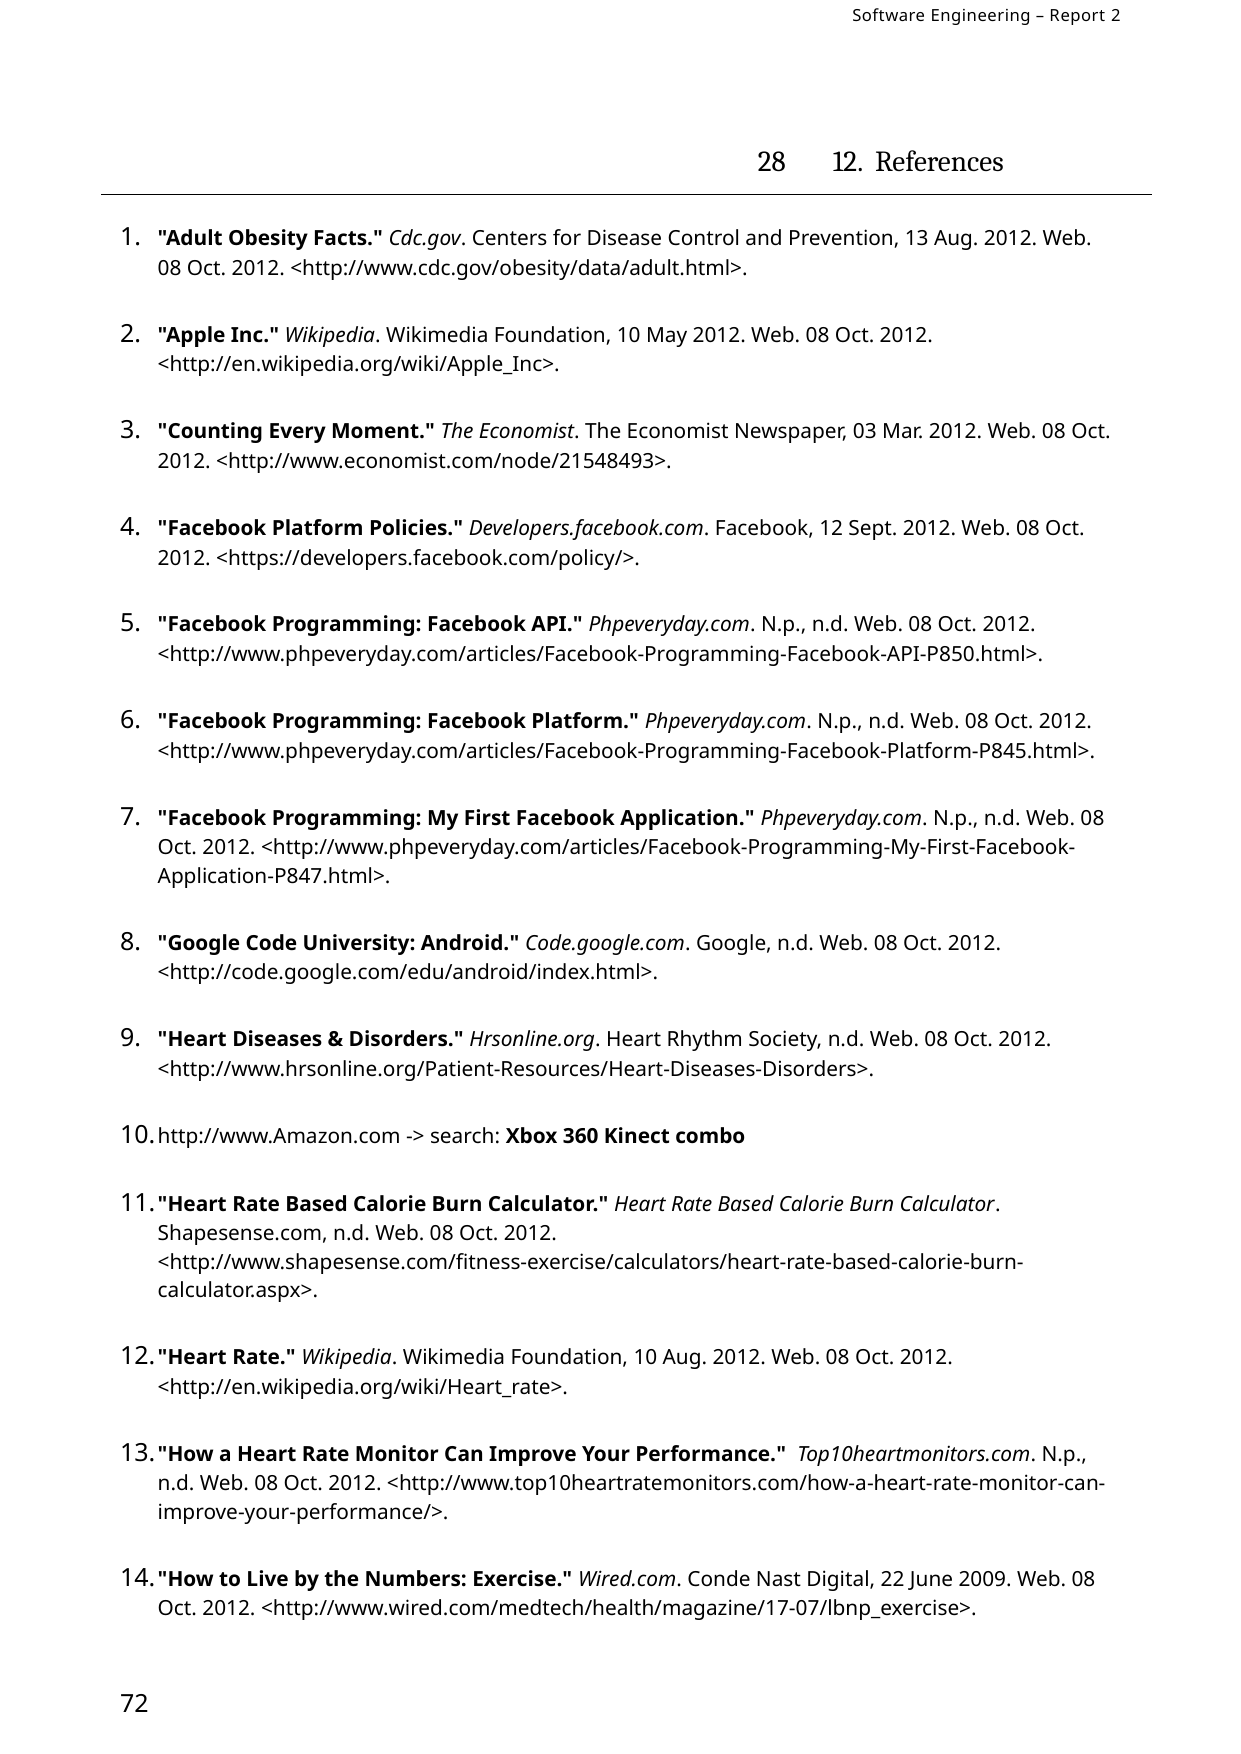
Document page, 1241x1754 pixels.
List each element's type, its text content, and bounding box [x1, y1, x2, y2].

list http://www.Amazon.com -> search: Xbox 360 Kinect combo [120, 1116, 1120, 1150]
list "Heart Diseases & Disorders." Hrsonline.org. Heart Rhythm Society, n.d. Web. 08 Oct. 2012. <http://www.hrsonline.org/Patient-Resources/Heart-Diseases-Disorders>. [120, 1020, 1120, 1082]
list "Facebook Platform Policies." Developers.facebook.com. Facebook, 12 Sept. 2012. Web. 08 Oct. 2012. <https://developers.facebook.com/policy/>. [120, 508, 1120, 571]
text 12. References [120, 145, 1003, 178]
list "Heart Rate Based Calorie Burn Calculator." Heart Rate Based Calorie Burn Calculator. Shapesense.com, n.d. Web. 08 Oct. 2012. <http://www.shapesense.com/fitness-exercise/calculators/heart-rate-based-calorie-burn-calculator.aspx>. [120, 1184, 1120, 1304]
list "Counting Every Moment." The Economist. The Economist Newspaper, 03 Mar. 2012. Web. 08 Oct. 2012. <http://www.economist.com/node/21548493>. [120, 412, 1120, 474]
list "Heart Rate." Wikipedia. Wikimedia Foundation, 10 Aug. 2012. Web. 08 Oct. 2012. <http://en.wikipedia.org/wiki/Heart_rate>. [120, 1338, 1120, 1400]
list "Facebook Programming: My First Facebook Application." Phpeveryday.com. N.p., n.d. Web. 08 Oct. 2012. <http://www.phpeveryday.com/articles/Facebook-Programming-My-First-Facebook-Application-P847.html>. [120, 798, 1120, 889]
list "Facebook Programming: Facebook Platform." Phpeveryday.com. N.p., n.d. Web. 08 Oct. 2012. <http://www.phpeveryday.com/articles/Facebook-Programming-Facebook-Platform-P845.html>. [120, 702, 1120, 764]
list "Google Code University: Android." Code.google.com. Google, n.d. Web. 08 Oct. 2012. <http://code.google.com/edu/android/index.html>. [120, 923, 1120, 986]
list "Apple Inc." Wikipedia. Wikimedia Foundation, 10 May 2012. Web. 08 Oct. 2012. <http://en.wikipedia.org/wiki/Apple_Inc>. [120, 315, 1120, 378]
list "How to Live by the Numbers: Exercise." Wired.com. Conde Nast Digital, 22 June 2009. Web. 08 Oct. 2012. <http://www.wired.com/medtech/health/magazine/17-07/lbnp_exercise>. [120, 1559, 1120, 1622]
list "Adult Obesity Facts." Cdc.gov. Centers for Disease Control and Prevention, 13 Aug. 2012. Web. 08 Oct. 2012. <http://www.cdc.gov/obesity/data/adult.html>. [120, 219, 1120, 281]
list "Facebook Programming: Facebook API." Phpeveryday.com. N.p., n.d. Web. 08 Oct. 2012. <http://www.phpeveryday.com/articles/Facebook-Programming-Facebook-API-P850.html>. [120, 605, 1120, 668]
list "How a Heart Rate Monitor Can Improve Your Performance." Top10heartmonitors.com. N.p., n.d. Web. 08 Oct. 2012. <http://www.top10heartratemonitors.com/how-a-heart-rate-monitor-can-improve-your-performance/>. [120, 1434, 1120, 1525]
